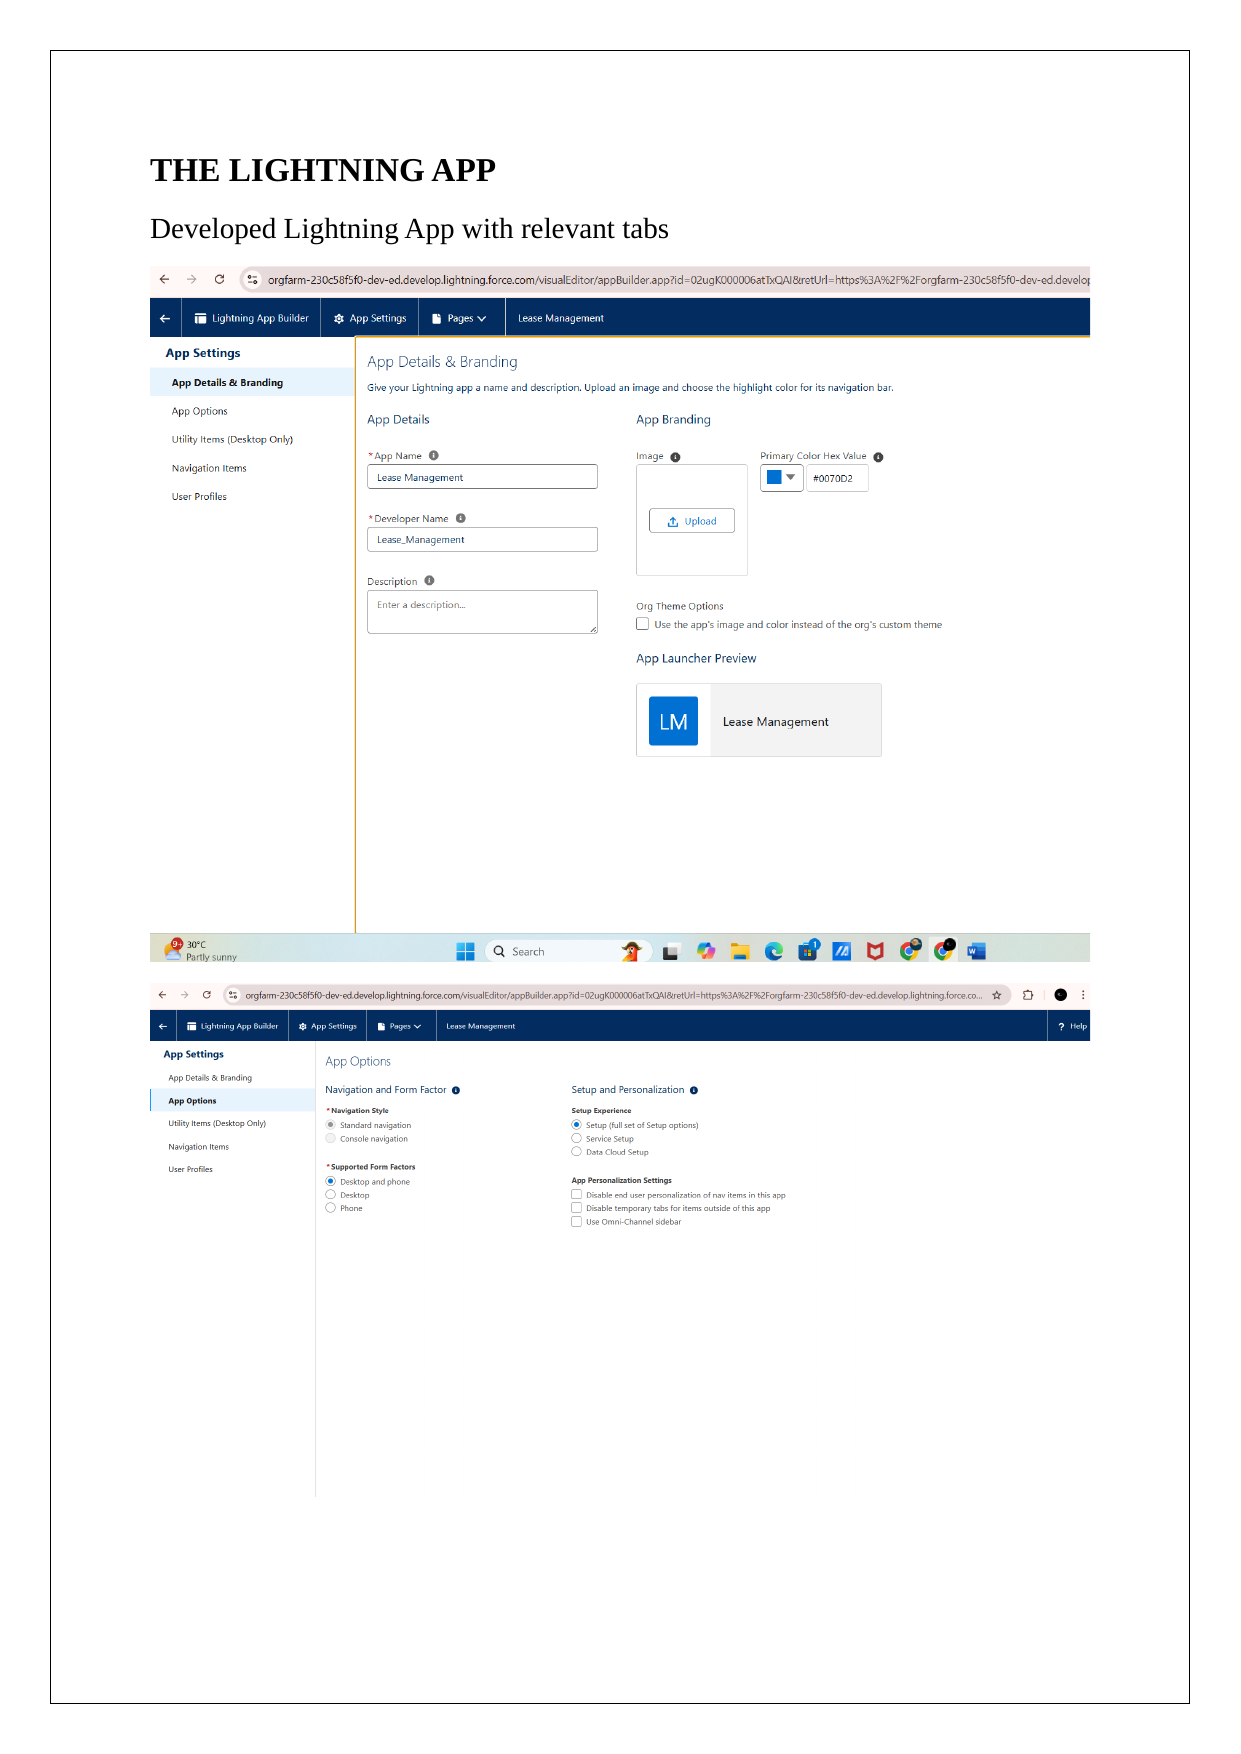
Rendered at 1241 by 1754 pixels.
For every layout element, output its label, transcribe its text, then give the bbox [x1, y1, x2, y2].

text Developed Lightning App with relevant tabs [150, 211, 1090, 244]
picture [150, 983, 1091, 1497]
picture [150, 266, 1091, 962]
text THE LIGHTNING APP [150, 150, 1090, 188]
